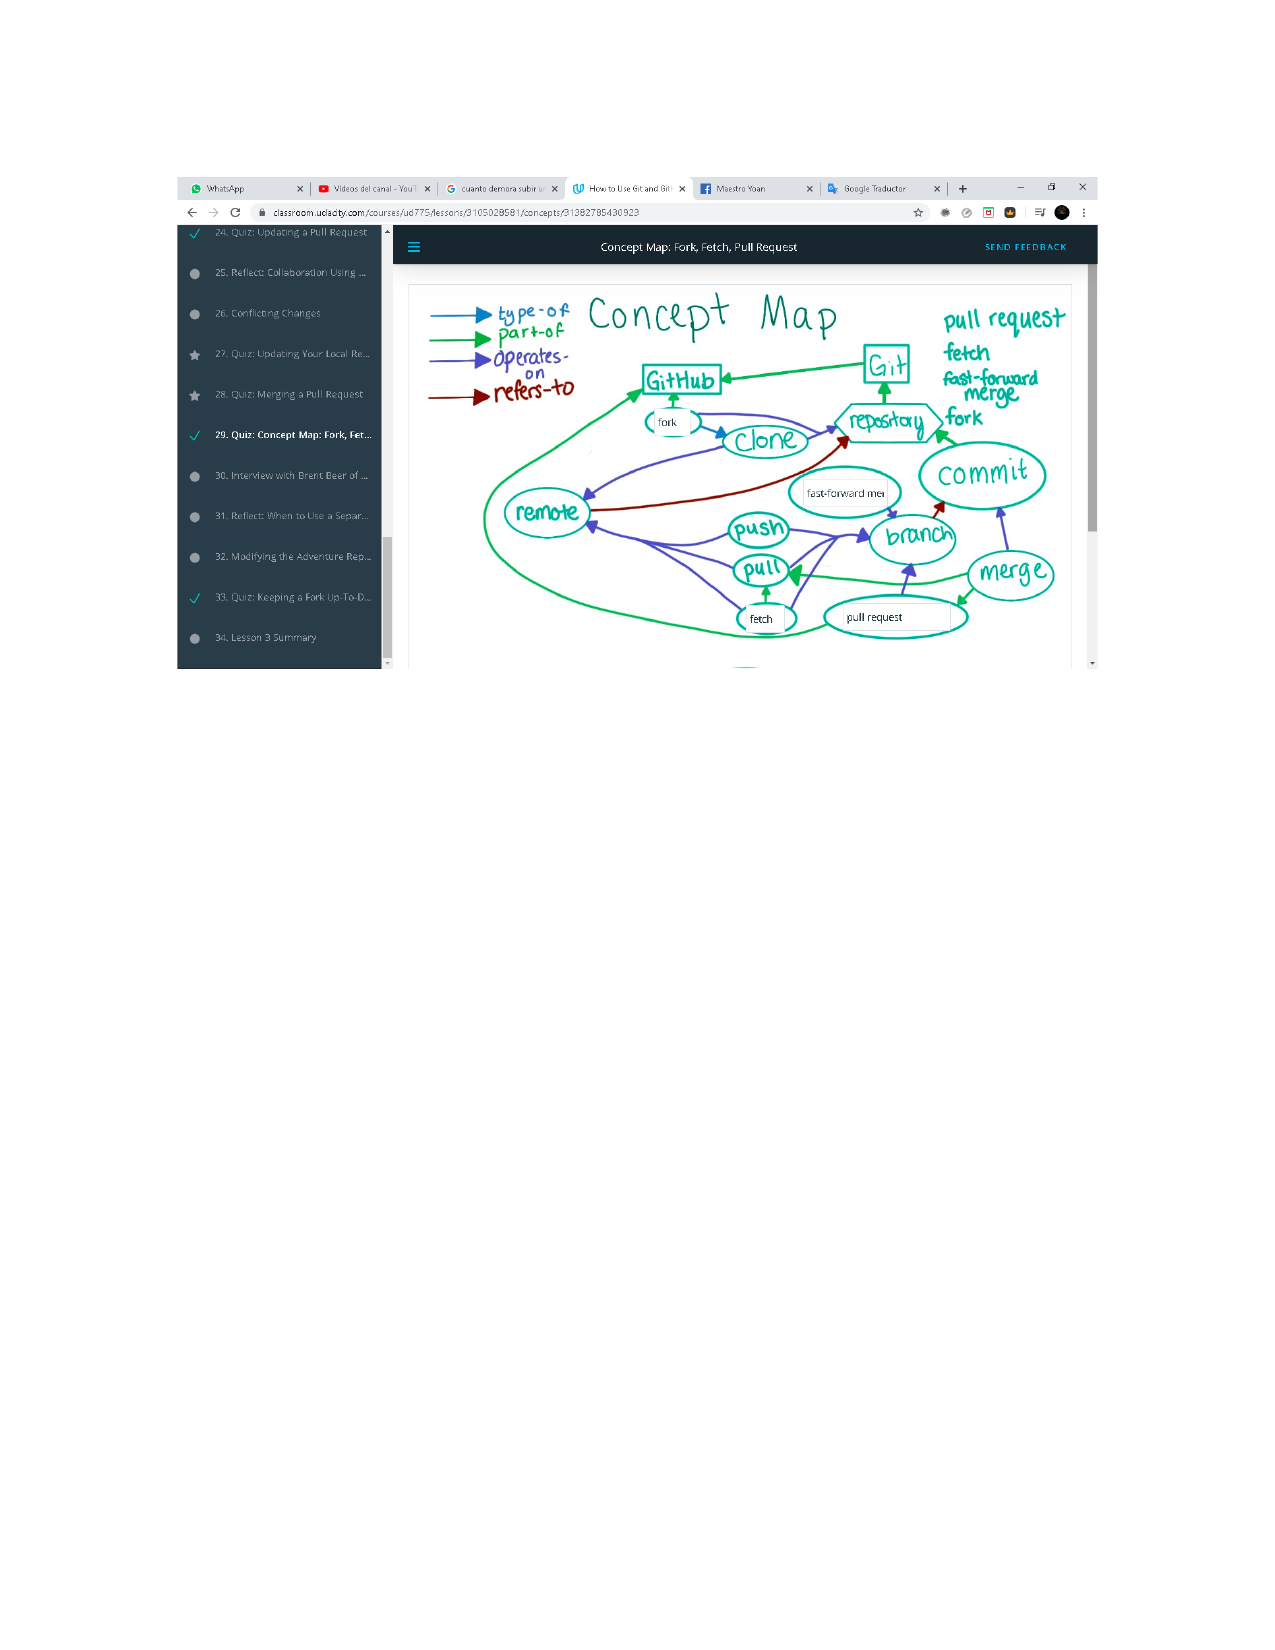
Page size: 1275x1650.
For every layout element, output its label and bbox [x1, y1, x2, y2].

picture [177, 177, 1098, 669]
